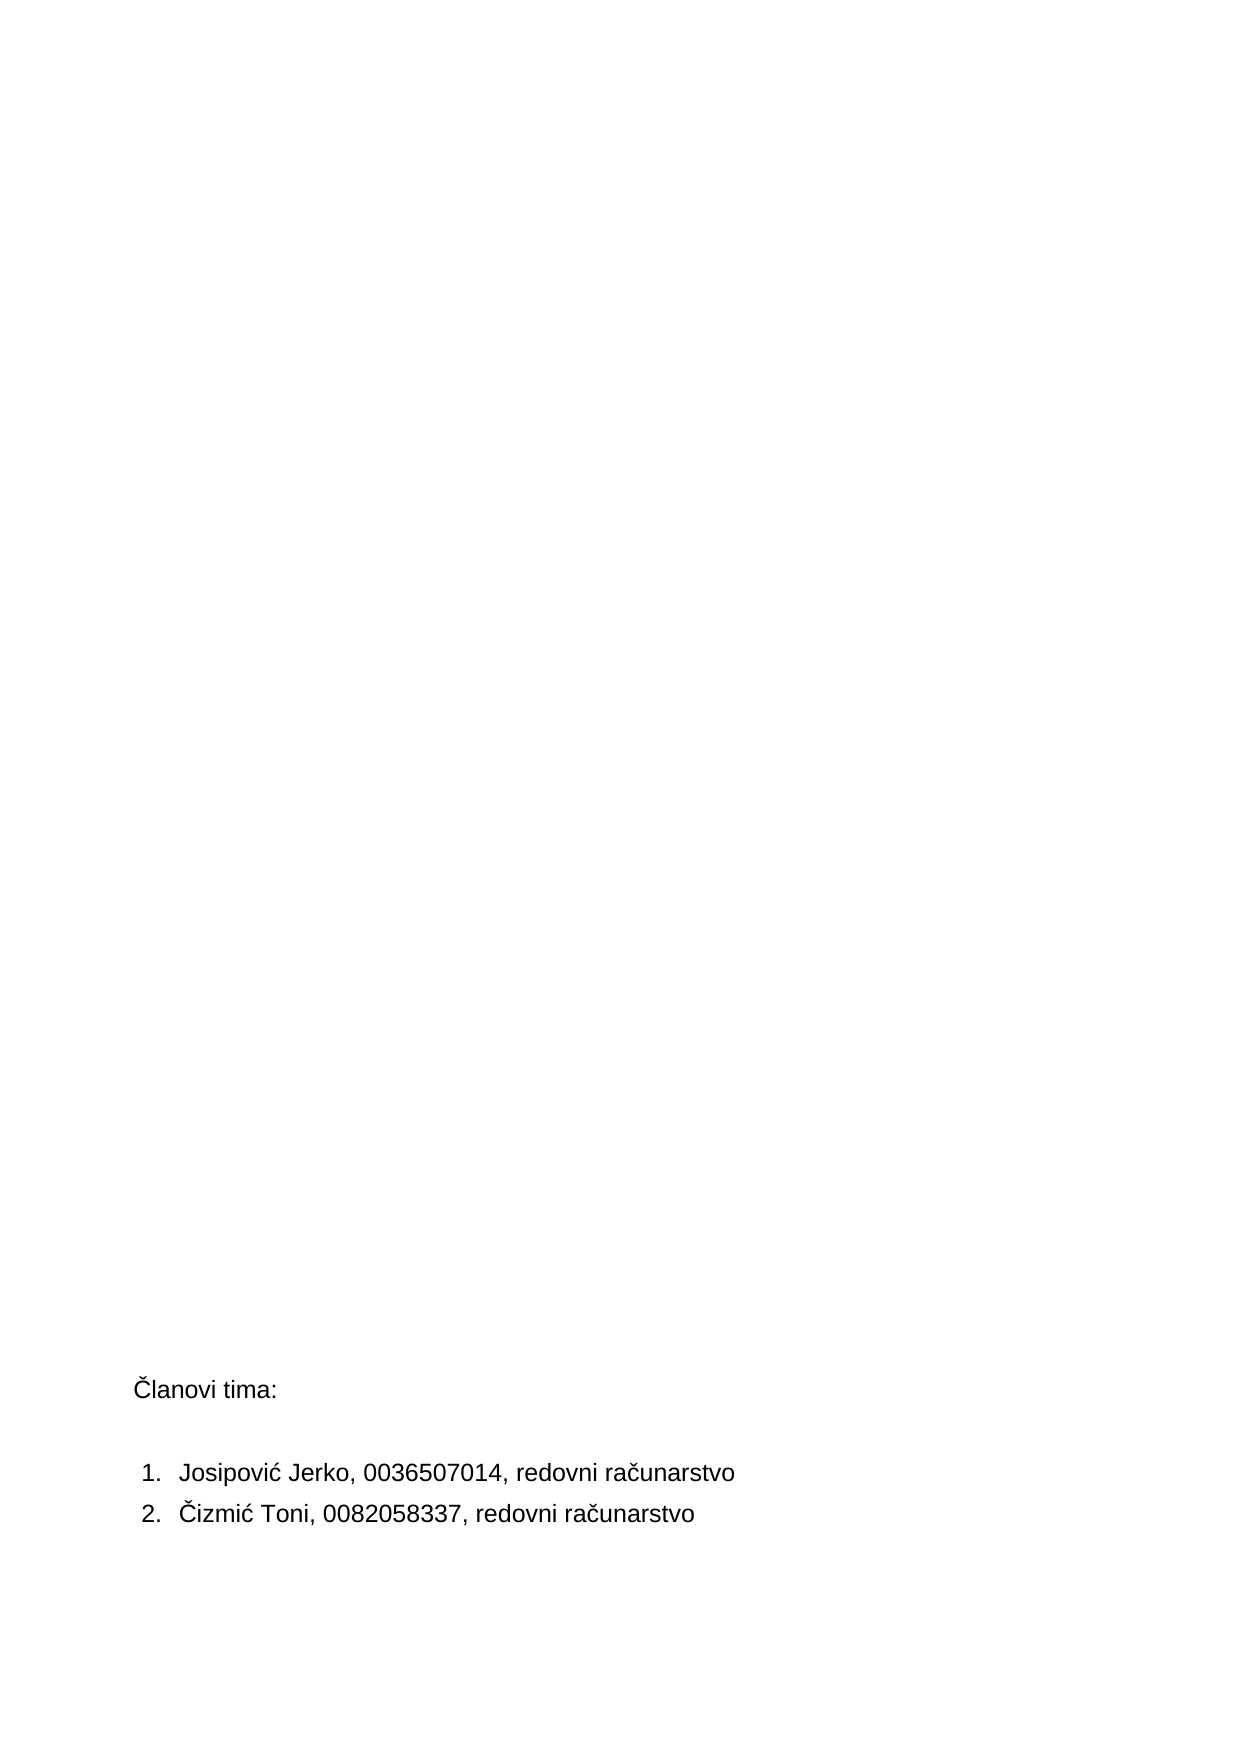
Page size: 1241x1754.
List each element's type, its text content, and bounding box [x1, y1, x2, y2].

list Josipović Jerko, 0036507014, redovni računarstvo [141, 1458, 1107, 1487]
text Članovi tima: [103, 1375, 1107, 1404]
list Čizmić Toni, 0082058337, redovni računarstvo [141, 1499, 1107, 1528]
